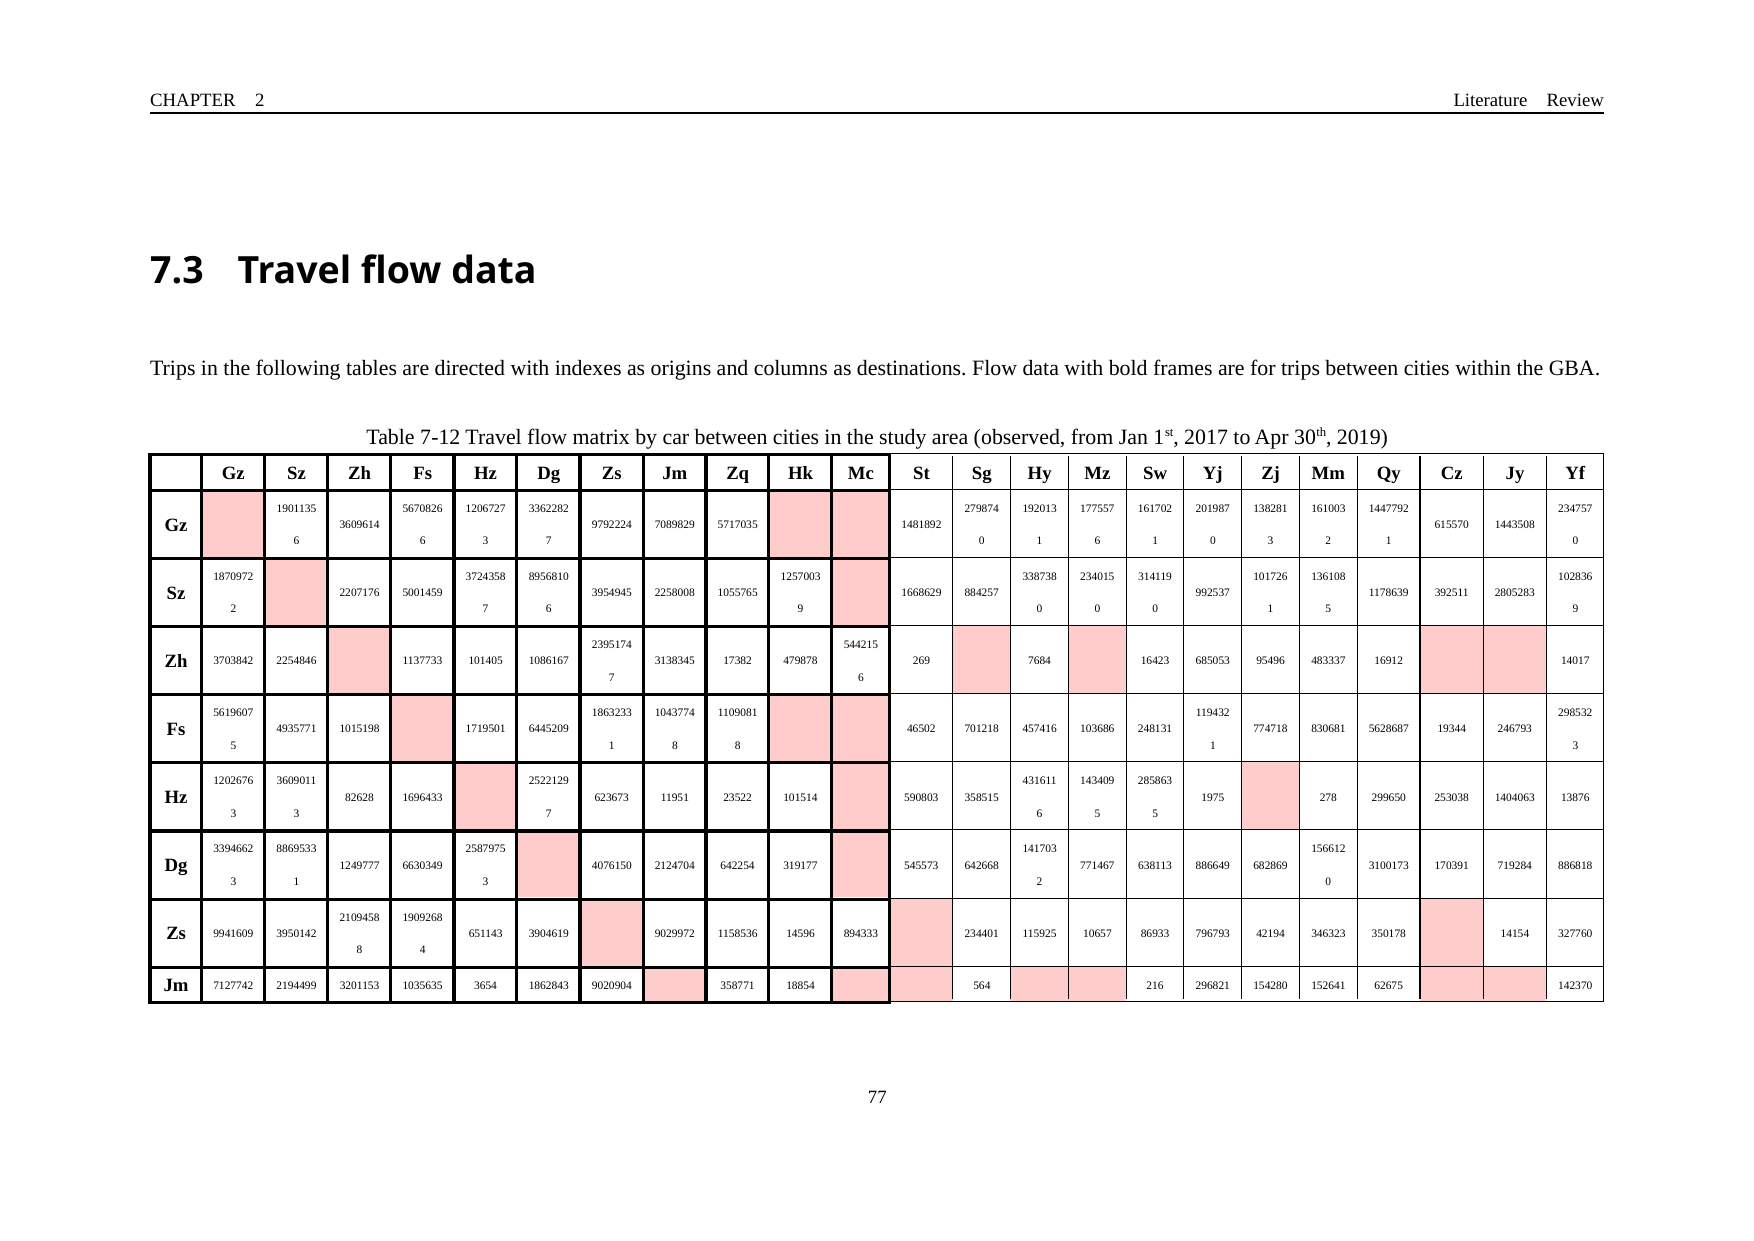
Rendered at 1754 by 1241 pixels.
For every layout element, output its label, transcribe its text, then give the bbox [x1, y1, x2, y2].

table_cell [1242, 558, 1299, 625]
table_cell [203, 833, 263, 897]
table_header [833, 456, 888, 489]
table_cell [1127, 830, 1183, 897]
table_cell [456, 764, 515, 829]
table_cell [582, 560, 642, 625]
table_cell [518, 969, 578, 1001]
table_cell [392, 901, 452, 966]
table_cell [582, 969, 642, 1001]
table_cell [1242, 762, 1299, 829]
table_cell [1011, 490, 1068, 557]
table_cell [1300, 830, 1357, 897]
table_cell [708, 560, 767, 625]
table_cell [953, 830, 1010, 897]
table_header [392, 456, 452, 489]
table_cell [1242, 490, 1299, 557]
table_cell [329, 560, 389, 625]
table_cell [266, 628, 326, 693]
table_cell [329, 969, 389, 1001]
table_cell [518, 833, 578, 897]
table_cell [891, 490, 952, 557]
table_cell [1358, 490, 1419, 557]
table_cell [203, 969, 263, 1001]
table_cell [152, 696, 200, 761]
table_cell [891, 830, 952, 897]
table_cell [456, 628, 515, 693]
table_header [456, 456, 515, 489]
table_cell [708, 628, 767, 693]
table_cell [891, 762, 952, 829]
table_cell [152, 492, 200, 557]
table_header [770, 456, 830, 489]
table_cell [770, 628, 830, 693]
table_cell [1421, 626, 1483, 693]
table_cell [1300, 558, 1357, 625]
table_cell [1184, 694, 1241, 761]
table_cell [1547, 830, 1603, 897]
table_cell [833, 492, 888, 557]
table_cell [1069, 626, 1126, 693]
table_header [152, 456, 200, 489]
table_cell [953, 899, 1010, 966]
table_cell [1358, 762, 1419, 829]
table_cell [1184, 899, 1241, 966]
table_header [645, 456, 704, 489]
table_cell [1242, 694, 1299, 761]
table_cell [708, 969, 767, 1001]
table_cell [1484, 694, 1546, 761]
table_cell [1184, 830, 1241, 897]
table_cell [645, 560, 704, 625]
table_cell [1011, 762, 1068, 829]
subtitle Travel flow data [150, 236, 1604, 301]
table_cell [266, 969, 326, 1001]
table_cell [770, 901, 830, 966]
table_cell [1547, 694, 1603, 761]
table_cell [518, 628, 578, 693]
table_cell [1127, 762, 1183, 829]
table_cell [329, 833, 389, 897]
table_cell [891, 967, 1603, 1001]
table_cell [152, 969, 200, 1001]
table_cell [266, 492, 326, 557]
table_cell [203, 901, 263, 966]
text Trips in the following tables are directed with indexes as origins and columns as destinations. Flow data with bold frames are for trips between cities within the GBA. [150, 351, 1604, 384]
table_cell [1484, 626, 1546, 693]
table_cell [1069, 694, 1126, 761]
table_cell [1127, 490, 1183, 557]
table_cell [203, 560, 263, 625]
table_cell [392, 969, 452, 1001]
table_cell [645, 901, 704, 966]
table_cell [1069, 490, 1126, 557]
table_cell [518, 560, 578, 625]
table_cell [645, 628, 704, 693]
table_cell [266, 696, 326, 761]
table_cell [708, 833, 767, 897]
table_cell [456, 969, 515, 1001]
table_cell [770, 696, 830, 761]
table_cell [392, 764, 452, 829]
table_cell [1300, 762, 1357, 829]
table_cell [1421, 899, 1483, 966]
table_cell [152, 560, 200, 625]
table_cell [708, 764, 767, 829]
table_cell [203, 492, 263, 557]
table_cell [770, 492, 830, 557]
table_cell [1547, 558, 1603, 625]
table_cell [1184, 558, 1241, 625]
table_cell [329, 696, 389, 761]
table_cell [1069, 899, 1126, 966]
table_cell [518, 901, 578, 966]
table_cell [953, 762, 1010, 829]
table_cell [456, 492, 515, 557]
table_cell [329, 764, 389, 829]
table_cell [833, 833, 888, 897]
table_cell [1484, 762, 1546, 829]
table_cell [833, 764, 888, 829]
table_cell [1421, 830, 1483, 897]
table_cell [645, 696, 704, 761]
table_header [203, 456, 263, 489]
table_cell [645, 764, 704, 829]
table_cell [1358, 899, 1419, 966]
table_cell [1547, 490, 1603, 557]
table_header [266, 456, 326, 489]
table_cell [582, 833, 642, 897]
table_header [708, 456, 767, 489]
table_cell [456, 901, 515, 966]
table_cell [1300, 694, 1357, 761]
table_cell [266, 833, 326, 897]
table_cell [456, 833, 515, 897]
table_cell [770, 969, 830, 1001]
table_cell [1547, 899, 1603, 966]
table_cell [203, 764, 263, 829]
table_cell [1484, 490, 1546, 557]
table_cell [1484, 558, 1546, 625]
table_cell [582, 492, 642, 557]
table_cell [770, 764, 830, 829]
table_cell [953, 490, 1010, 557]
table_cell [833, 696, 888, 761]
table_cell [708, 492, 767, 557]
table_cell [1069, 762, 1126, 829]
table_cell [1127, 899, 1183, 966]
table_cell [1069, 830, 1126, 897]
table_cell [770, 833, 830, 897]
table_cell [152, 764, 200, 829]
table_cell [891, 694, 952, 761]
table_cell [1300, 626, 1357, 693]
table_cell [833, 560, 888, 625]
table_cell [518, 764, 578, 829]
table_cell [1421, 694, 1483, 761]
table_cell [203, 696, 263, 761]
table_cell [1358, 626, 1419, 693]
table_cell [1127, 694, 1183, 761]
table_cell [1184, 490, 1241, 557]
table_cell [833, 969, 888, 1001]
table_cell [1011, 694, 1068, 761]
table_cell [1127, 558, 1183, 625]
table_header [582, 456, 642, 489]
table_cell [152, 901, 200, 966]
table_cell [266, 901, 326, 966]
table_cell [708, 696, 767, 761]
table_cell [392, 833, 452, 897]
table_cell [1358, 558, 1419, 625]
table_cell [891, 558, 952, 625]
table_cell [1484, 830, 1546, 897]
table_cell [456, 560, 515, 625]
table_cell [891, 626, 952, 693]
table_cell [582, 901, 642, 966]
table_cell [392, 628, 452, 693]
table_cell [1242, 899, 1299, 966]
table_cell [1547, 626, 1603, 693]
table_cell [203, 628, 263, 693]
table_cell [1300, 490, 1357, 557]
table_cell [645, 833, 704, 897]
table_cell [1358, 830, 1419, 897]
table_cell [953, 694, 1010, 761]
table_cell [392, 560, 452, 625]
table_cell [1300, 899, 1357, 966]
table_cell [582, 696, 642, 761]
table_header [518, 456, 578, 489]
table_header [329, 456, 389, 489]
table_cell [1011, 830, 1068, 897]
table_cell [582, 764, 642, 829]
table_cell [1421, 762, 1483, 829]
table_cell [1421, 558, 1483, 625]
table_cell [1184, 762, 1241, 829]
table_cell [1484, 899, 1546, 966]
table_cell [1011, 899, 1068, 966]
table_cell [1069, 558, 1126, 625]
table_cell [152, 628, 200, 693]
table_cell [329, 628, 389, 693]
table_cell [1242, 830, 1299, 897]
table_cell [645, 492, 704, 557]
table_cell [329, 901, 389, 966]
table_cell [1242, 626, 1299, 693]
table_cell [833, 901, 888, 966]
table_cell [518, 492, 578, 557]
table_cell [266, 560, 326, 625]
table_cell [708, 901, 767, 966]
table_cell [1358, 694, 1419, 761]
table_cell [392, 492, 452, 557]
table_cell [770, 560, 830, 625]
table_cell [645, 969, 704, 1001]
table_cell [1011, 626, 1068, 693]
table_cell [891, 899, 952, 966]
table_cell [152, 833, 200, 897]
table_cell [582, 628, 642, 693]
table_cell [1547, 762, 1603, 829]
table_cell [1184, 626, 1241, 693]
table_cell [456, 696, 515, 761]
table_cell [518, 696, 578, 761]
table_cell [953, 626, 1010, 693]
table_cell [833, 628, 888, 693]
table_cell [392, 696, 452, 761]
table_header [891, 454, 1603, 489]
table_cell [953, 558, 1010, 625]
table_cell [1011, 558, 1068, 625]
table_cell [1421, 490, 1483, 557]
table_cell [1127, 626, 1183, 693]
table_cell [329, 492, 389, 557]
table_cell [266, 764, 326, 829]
